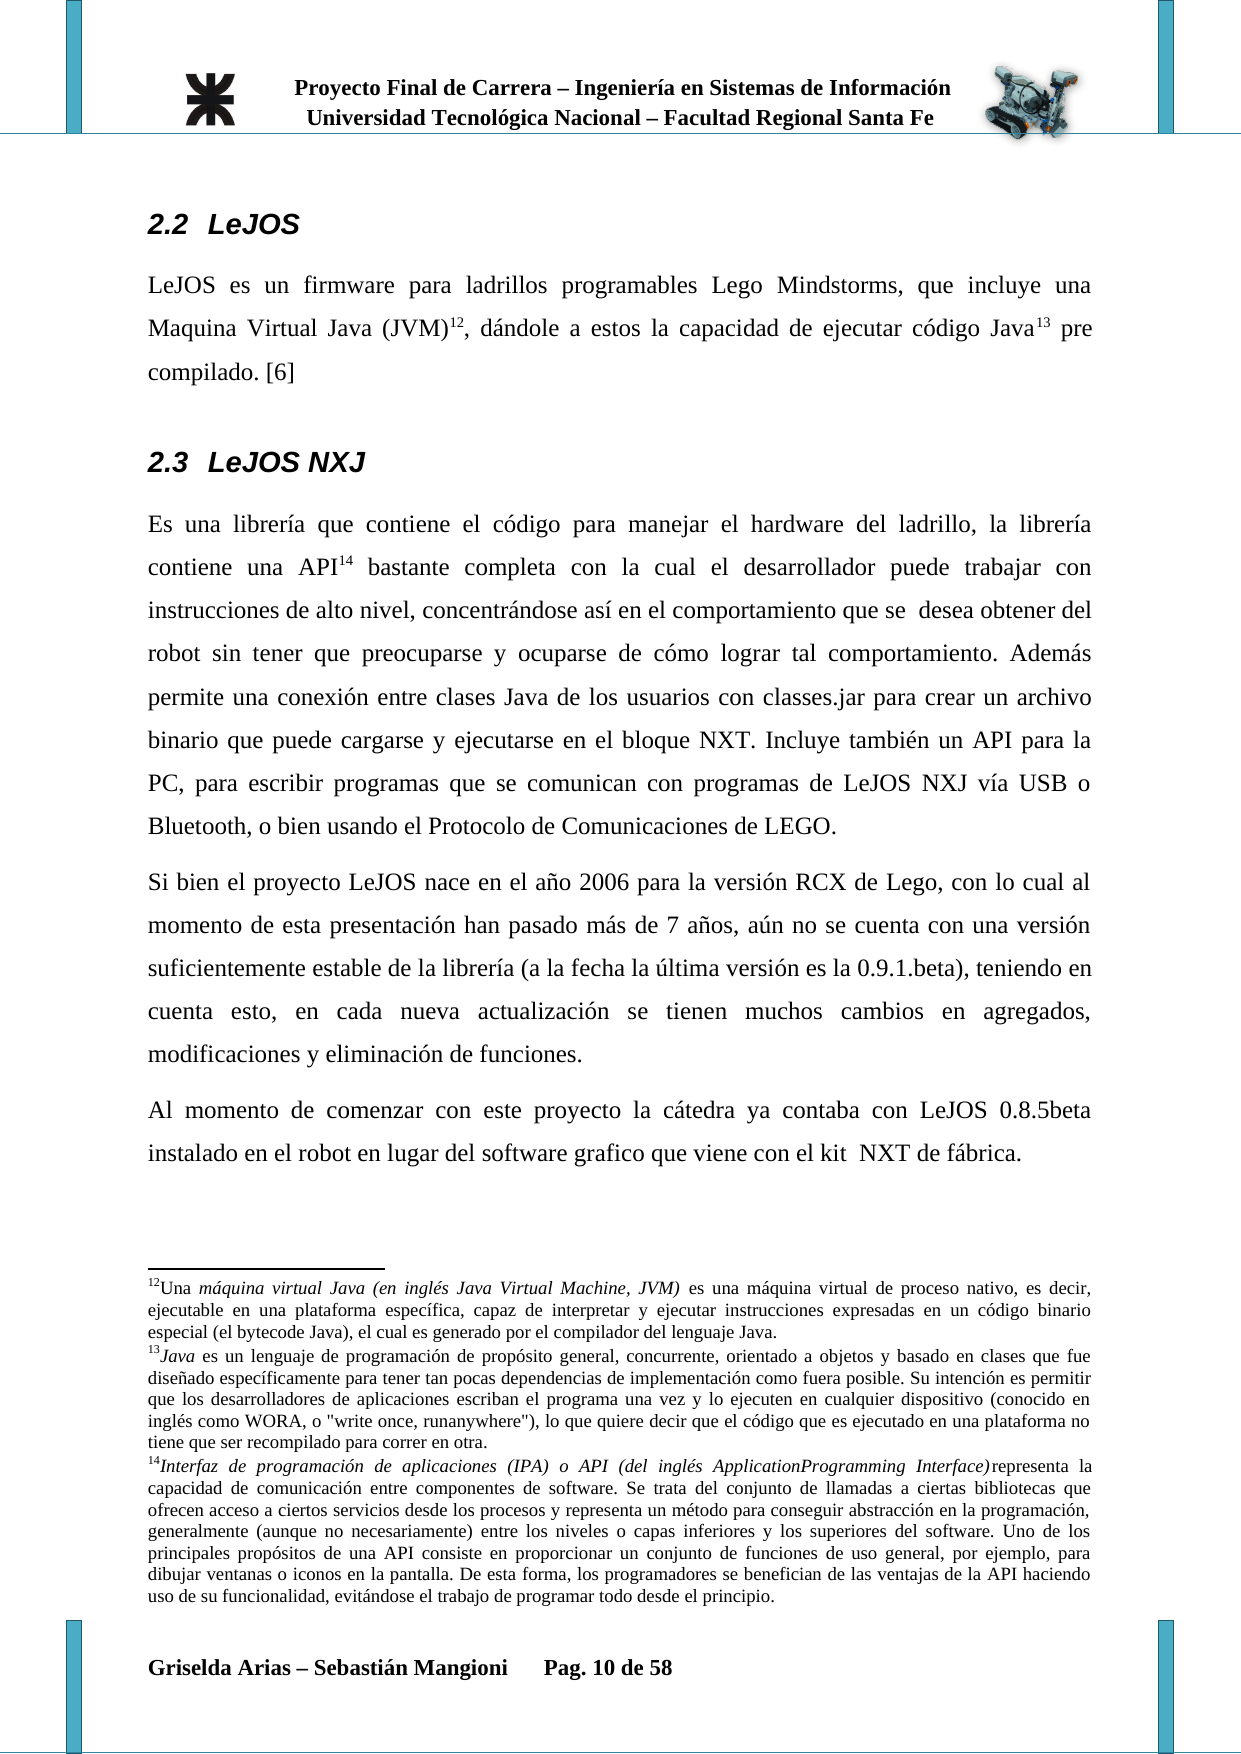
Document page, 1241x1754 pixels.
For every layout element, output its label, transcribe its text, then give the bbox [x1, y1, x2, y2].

subtitle LeJOS [148, 207, 1092, 240]
text LeJOS es un firmware para ladrillos programables Lego Mindstorms, que incluye una Maquina Virtual Java (JVM), dándole a estos la capacidad de ejecutar código Java pre compilado. [6] [148, 270, 1092, 385]
picture [181, 73, 239, 126]
subtitle LeJOS NXJ [148, 446, 1092, 479]
picture [985, 66, 1078, 133]
text Si bien el proyecto LeJOS nace en el año 2006 para la versión RCX de Lego, con lo cual al momento de esta presentación han pasado más de 7 años, aún no se cuenta con una versión suficientemente estable de la librería (a la fecha la última versión es la 0.9.1.beta), teniendo en cuenta esto, en cada nueva actualización se tienen muchos cambios en agregados, modificaciones y eliminación de funciones. [148, 867, 1092, 1068]
text Es una librería que contiene el código para manejar el hardware del ladrillo, la librería contiene una API bastante completa con la cual el desarrollador puede trabajar con instrucciones de alto nivel, concentrándose así en el comportamiento que se desea obtener del robot sin tener que preocuparse y ocuparse de cómo lograr tal comportamiento. Además permite una conexión entre clases Java de los usuarios con classes.jar para crear un archivo binario que puede cargarse y ejecutarse en el bloque NXT. Incluye también un API para la PC, para escribir programas que se comunican con programas de LeJOS NXJ vía USB o Bluetooth, o bien usando el Protocolo de Comunicaciones de LEGO. [148, 509, 1092, 840]
picture [985, 134, 1078, 140]
text Al momento de comenzar con este proyecto la cátedra ya contaba con LeJOS 0.8.5beta instalado en el robot en lugar del software grafico que viene con el kit NXT de fábrica. [148, 1095, 1092, 1167]
